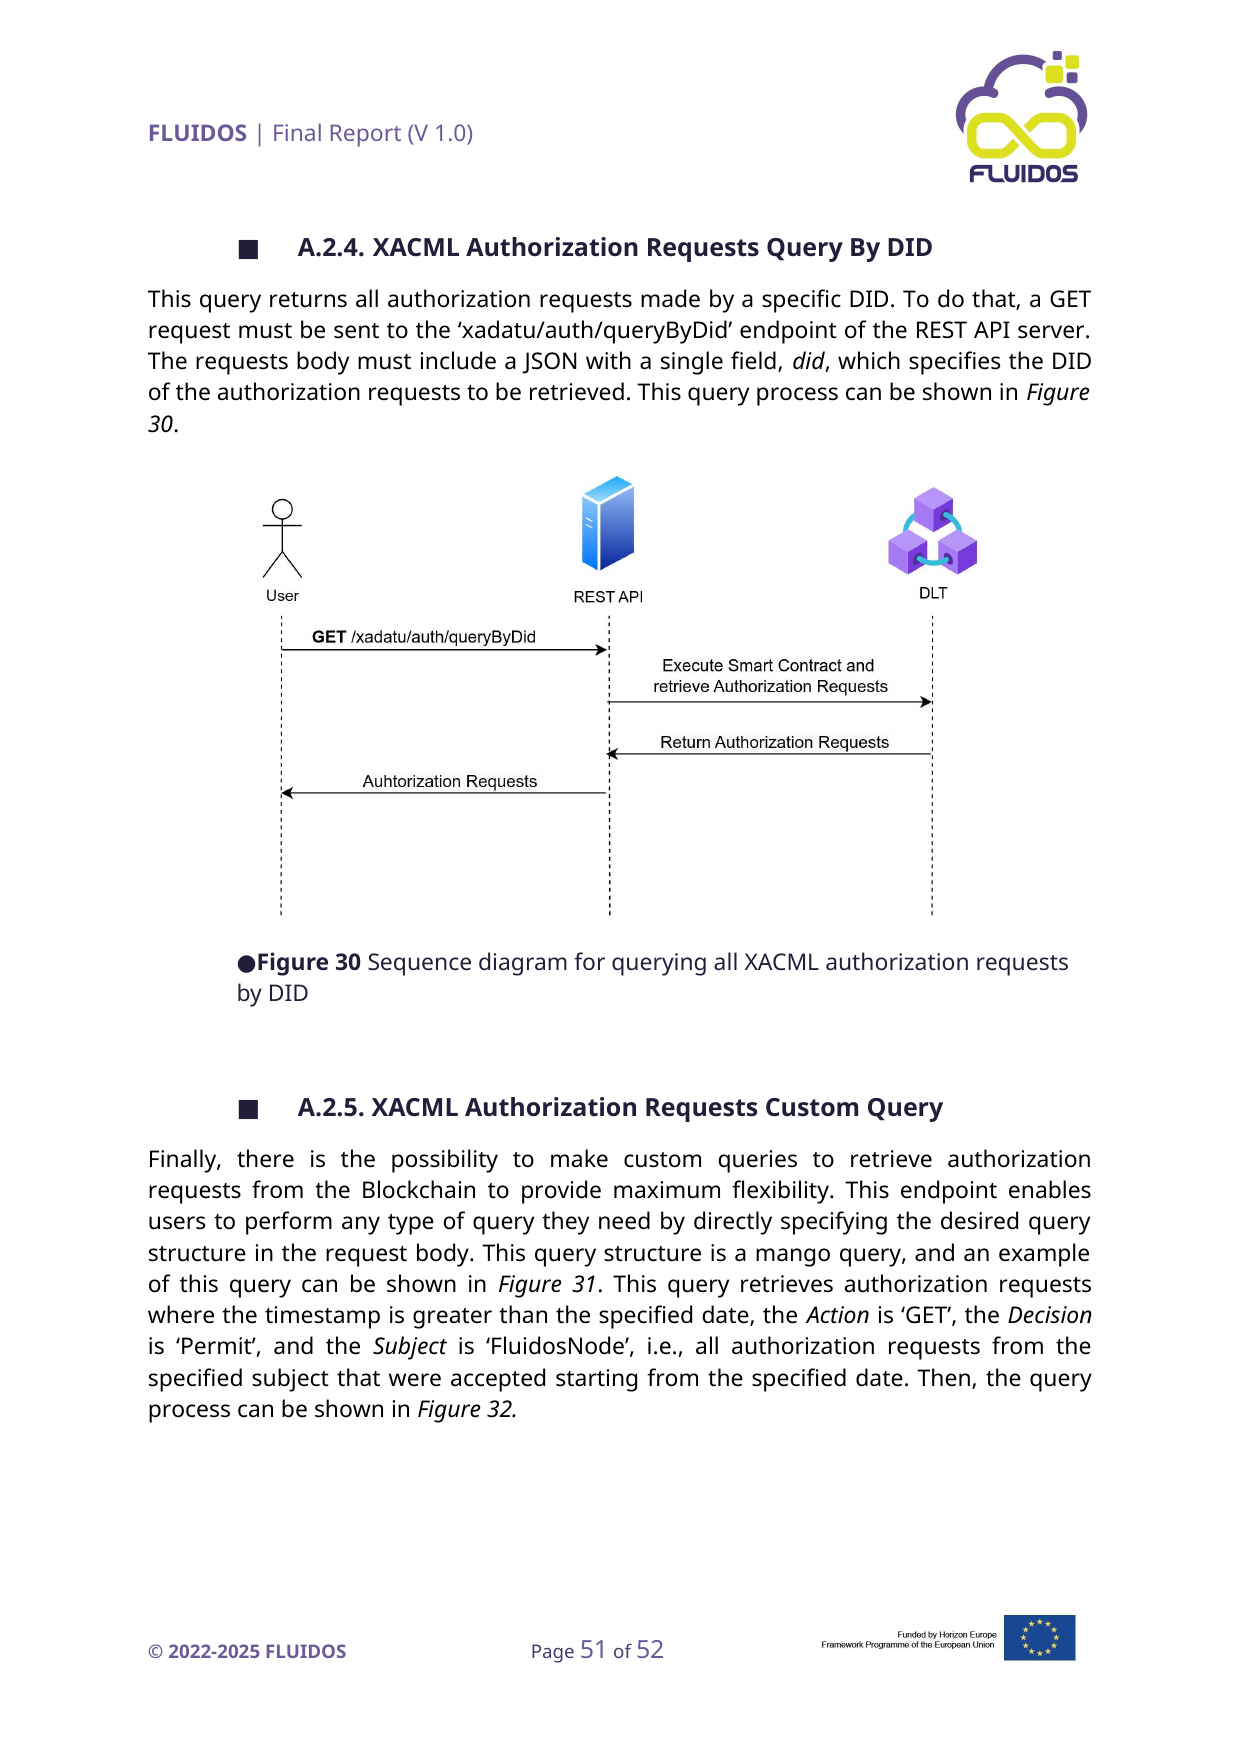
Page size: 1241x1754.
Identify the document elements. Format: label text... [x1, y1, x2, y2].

picture [816, 1613, 1077, 1662]
text This query returns all authorization requests made by a specific DID. To do that, a GET request must be sent to the ‘xadatu/auth/queryByDid’ endpoint of the REST API server. The requests body must include a JSON with a single field, did, which specifies the DID of the authorization requests to be retrieved. This query process can be shown in Figure 30. [148, 283, 1092, 439]
picture [948, 44, 1094, 191]
subtitle A.2.4. XACML Authorization Requests Query By DID [236, 230, 1092, 264]
subtitle A.2.5. XACML Authorization Requests Custom Query [236, 1090, 1092, 1124]
subtitle Figure 30 Sequence diagram for querying all XACML authorization requests by DID [236, 946, 1092, 1008]
picture [262, 472, 978, 917]
text Finally, there is the possibility to make custom queries to retrieve authorization requests from the Blockchain to provide maximum flexibility. This endpoint enables users to perform any type of query they need by directly specifying the desired query structure in the request body. This query structure is a mango query, and an example of this query can be shown in Figure 31. This query retrieves authorization requests where the timestamp is greater than the specified date, the Action is ‘GET’, the Decision is ‘Permit’, and the Subject is ‘FluidosNode’, i.e., all authorization requests from the specified subject that were accepted starting from the specified date. Then, the query process can be shown in Figure 32. [148, 1143, 1092, 1424]
